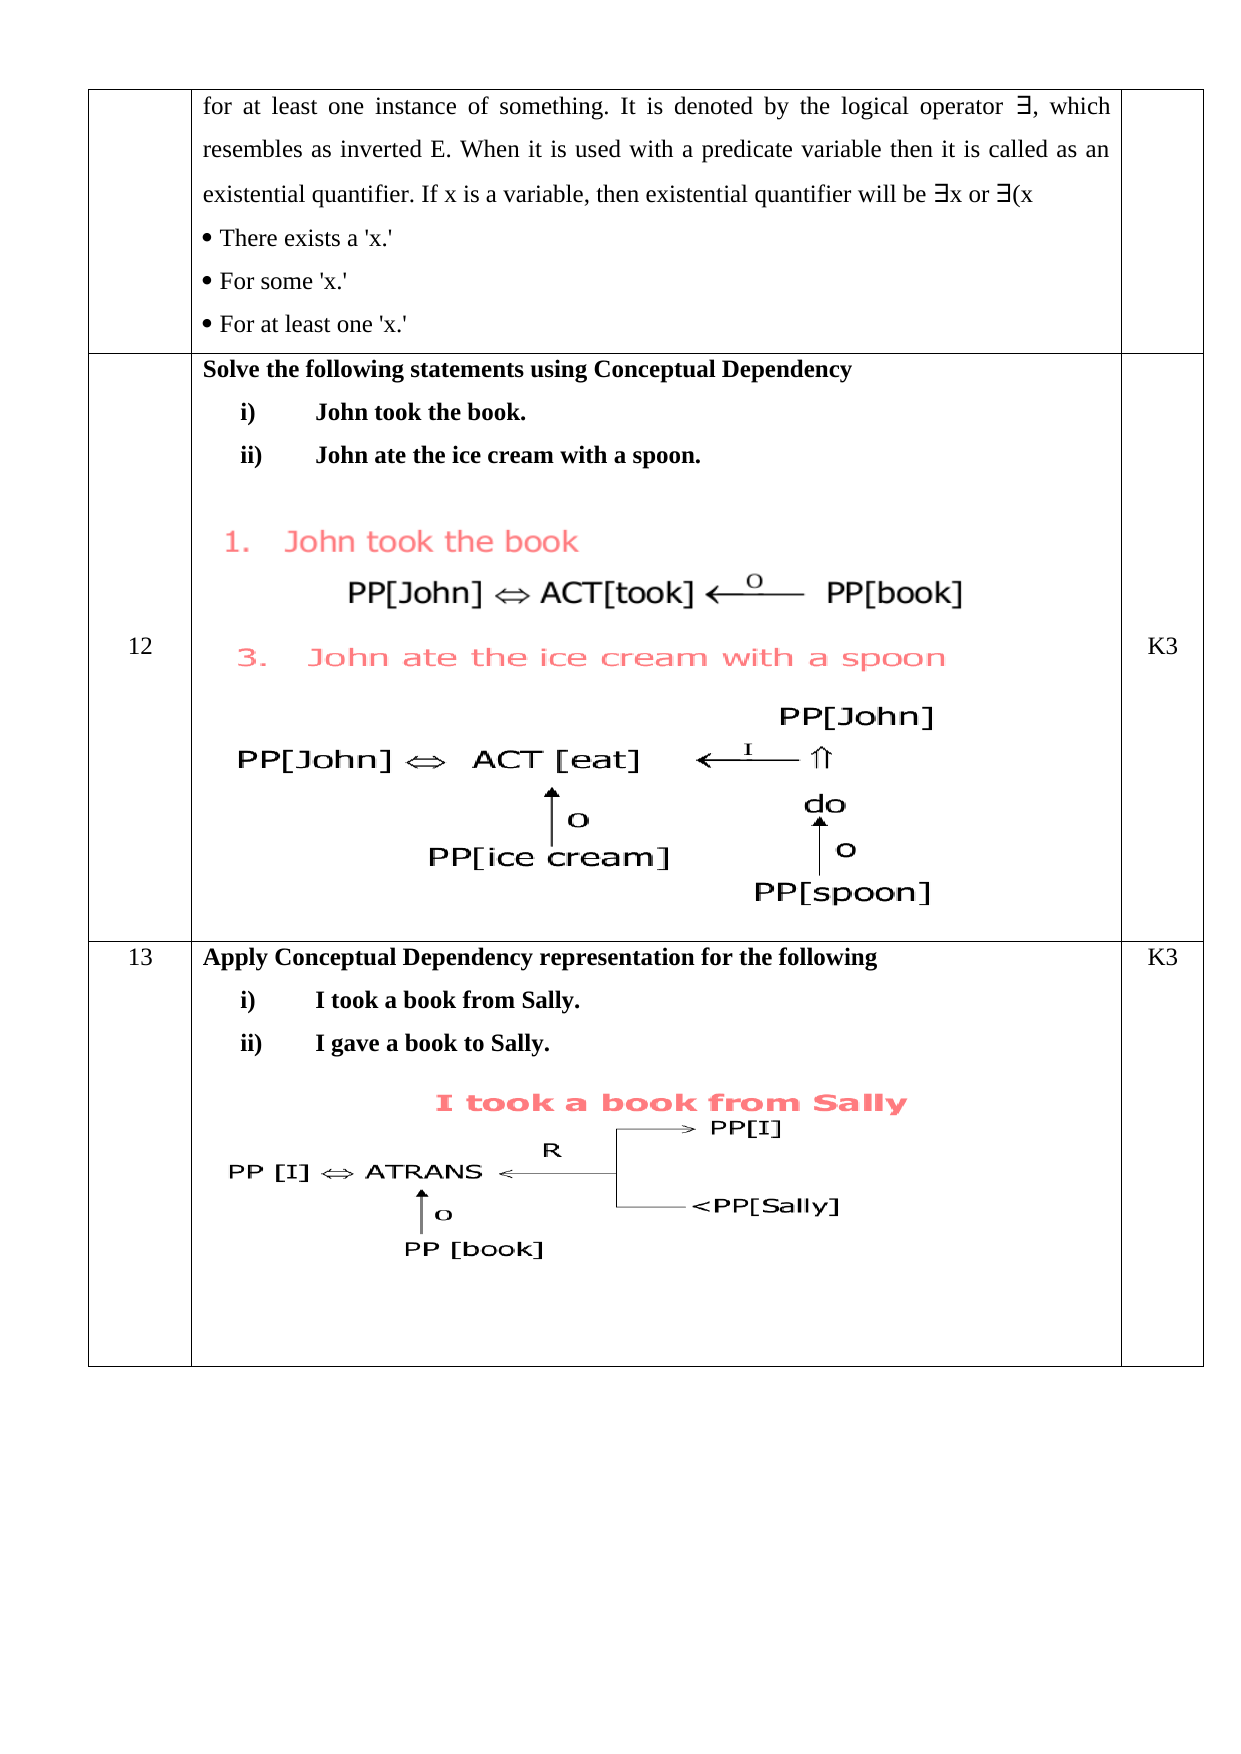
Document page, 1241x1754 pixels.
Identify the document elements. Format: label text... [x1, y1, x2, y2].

table_cell K2 [1122, 90, 1203, 353]
table_cell K3 [1122, 942, 1203, 1366]
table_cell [192, 942, 1121, 1366]
table_cell Solve the following statements using Conceptual Dependency John took the book. John ate the ice cream with a spoon. [192, 354, 1121, 941]
table_cell 13 [89, 942, 191, 1366]
table_cell 12 [89, 354, 191, 941]
picture [202, 642, 1000, 927]
picture [202, 1071, 975, 1309]
table_cell K3 [1122, 354, 1203, 941]
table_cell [192, 90, 1121, 353]
table_cell 11 [89, 90, 191, 353]
picture [202, 526, 975, 617]
